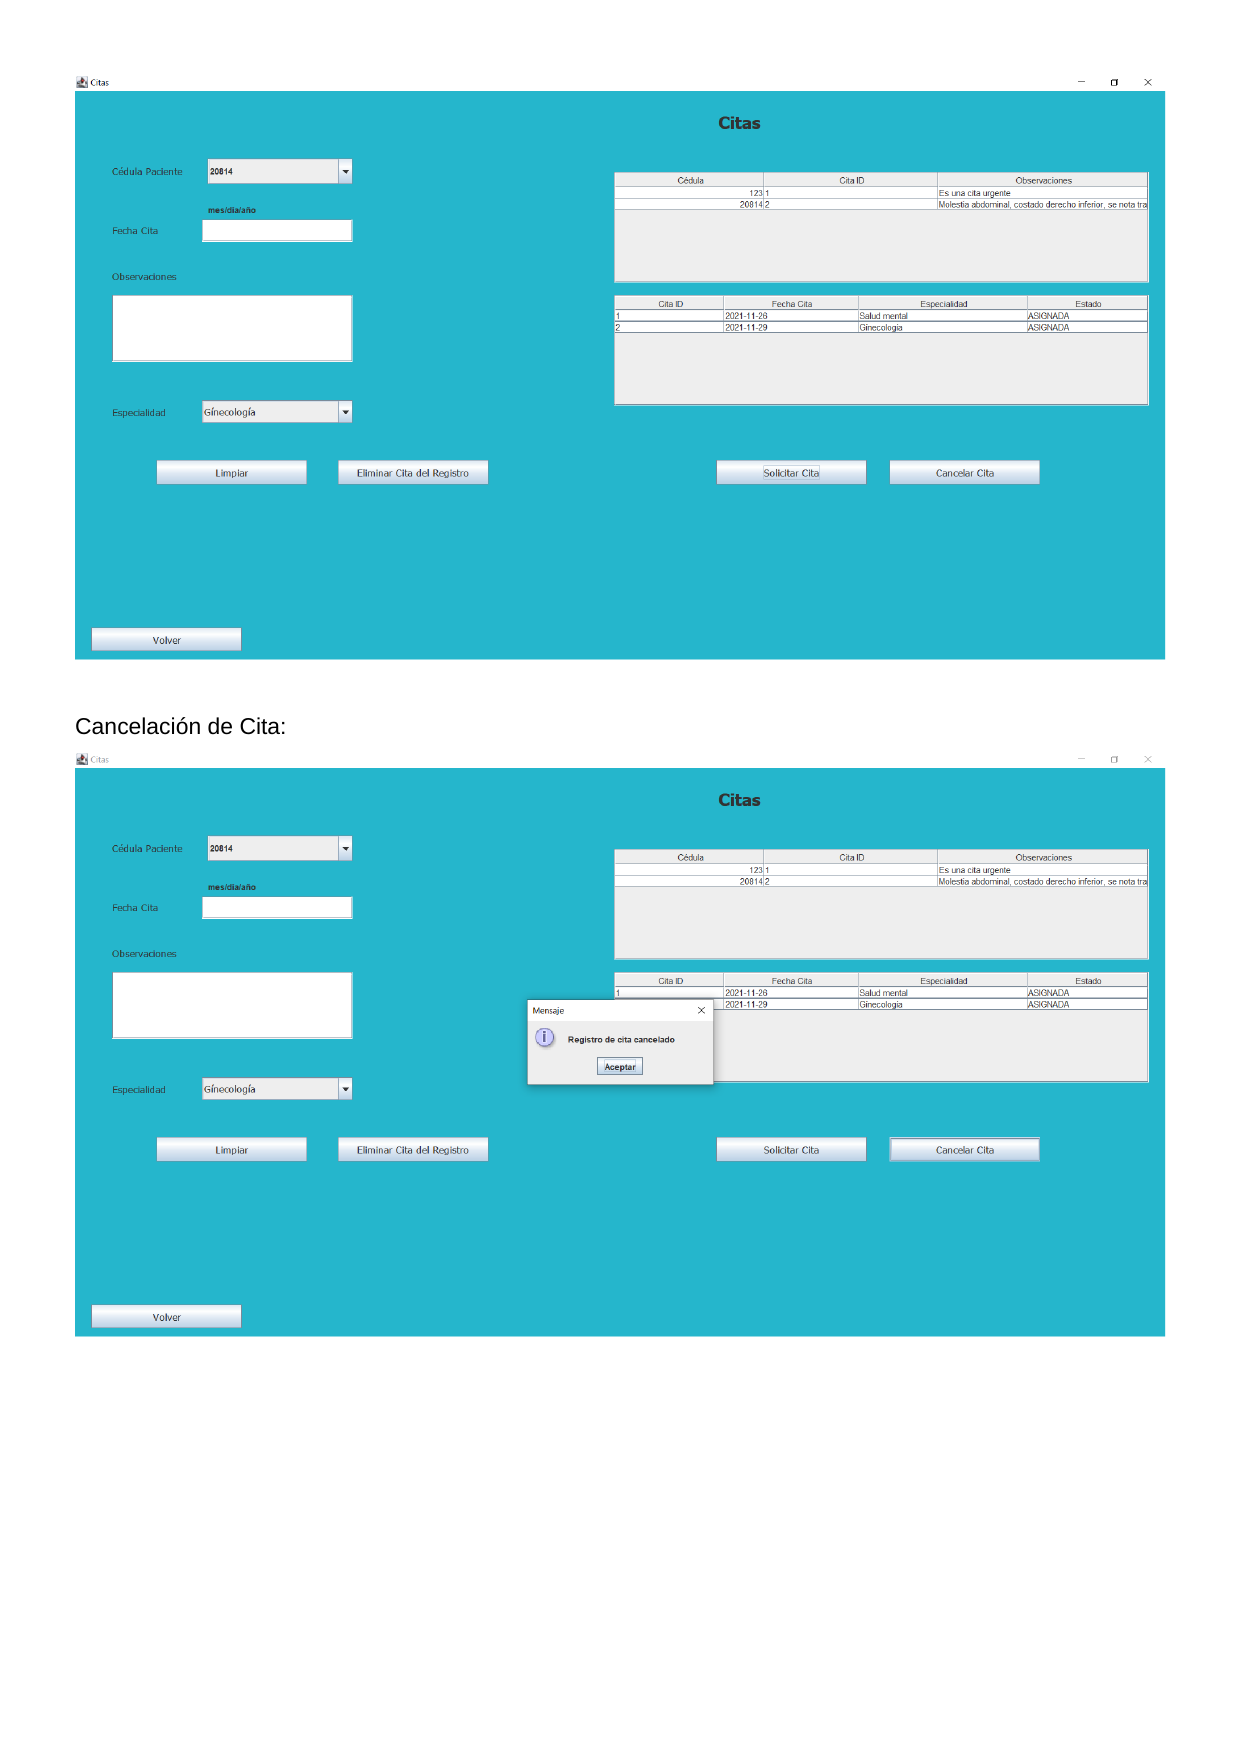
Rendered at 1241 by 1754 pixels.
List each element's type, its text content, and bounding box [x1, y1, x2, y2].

picture [75, 75, 1166, 660]
text Cancelación de Cita: [75, 713, 1165, 739]
picture [75, 752, 1166, 1337]
